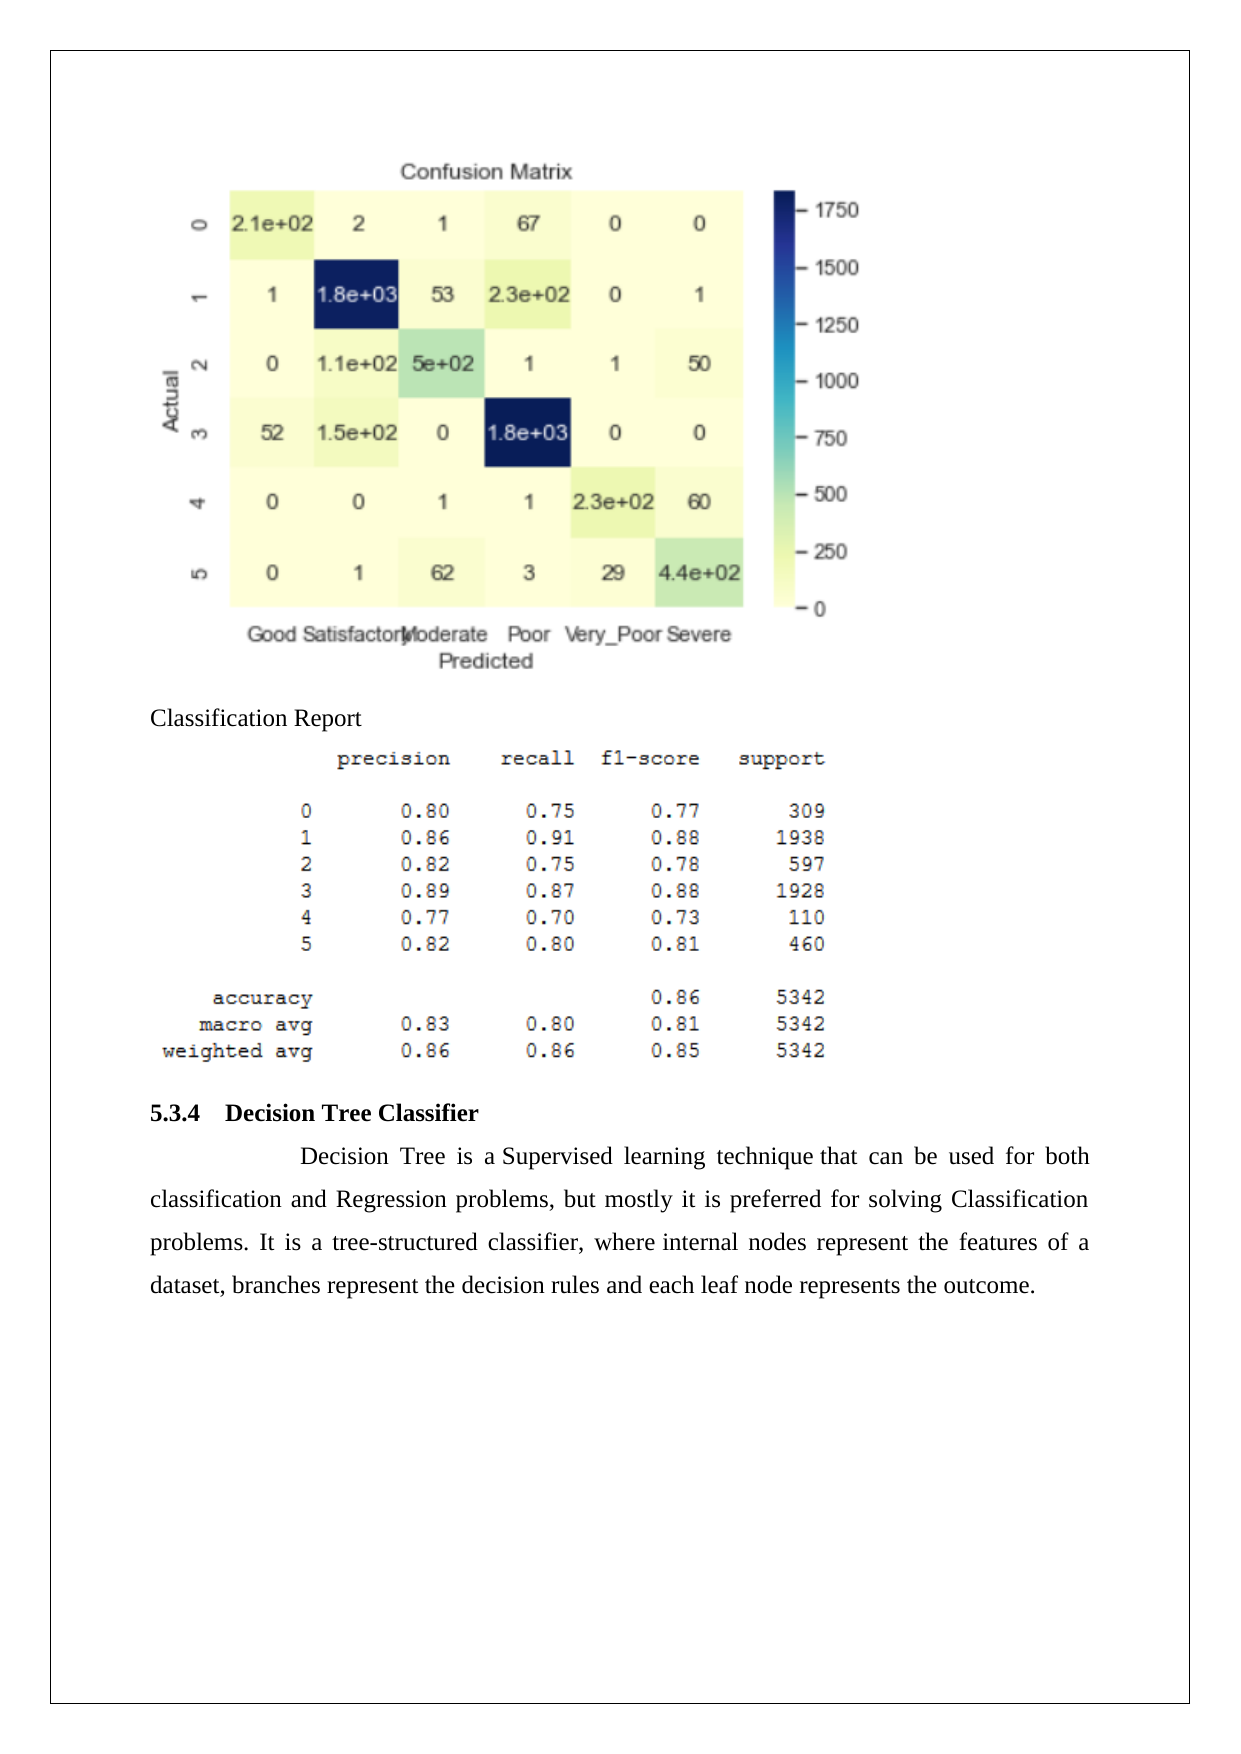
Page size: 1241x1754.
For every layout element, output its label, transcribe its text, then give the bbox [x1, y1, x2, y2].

list Decision Tree Classifier [150, 1098, 1090, 1126]
text Decision Tree is a Supervised learning technique that can be used for both classification and Regression problems, but mostly it is preferred for solving Classification problems. It is a tree-structured classifier, where internal nodes represent the features of a dataset, branches represent the decision rules and each leaf node represents the outcome. [150, 1141, 1090, 1299]
text Classification Report [150, 703, 1090, 732]
picture [150, 150, 886, 689]
picture [150, 746, 860, 1084]
